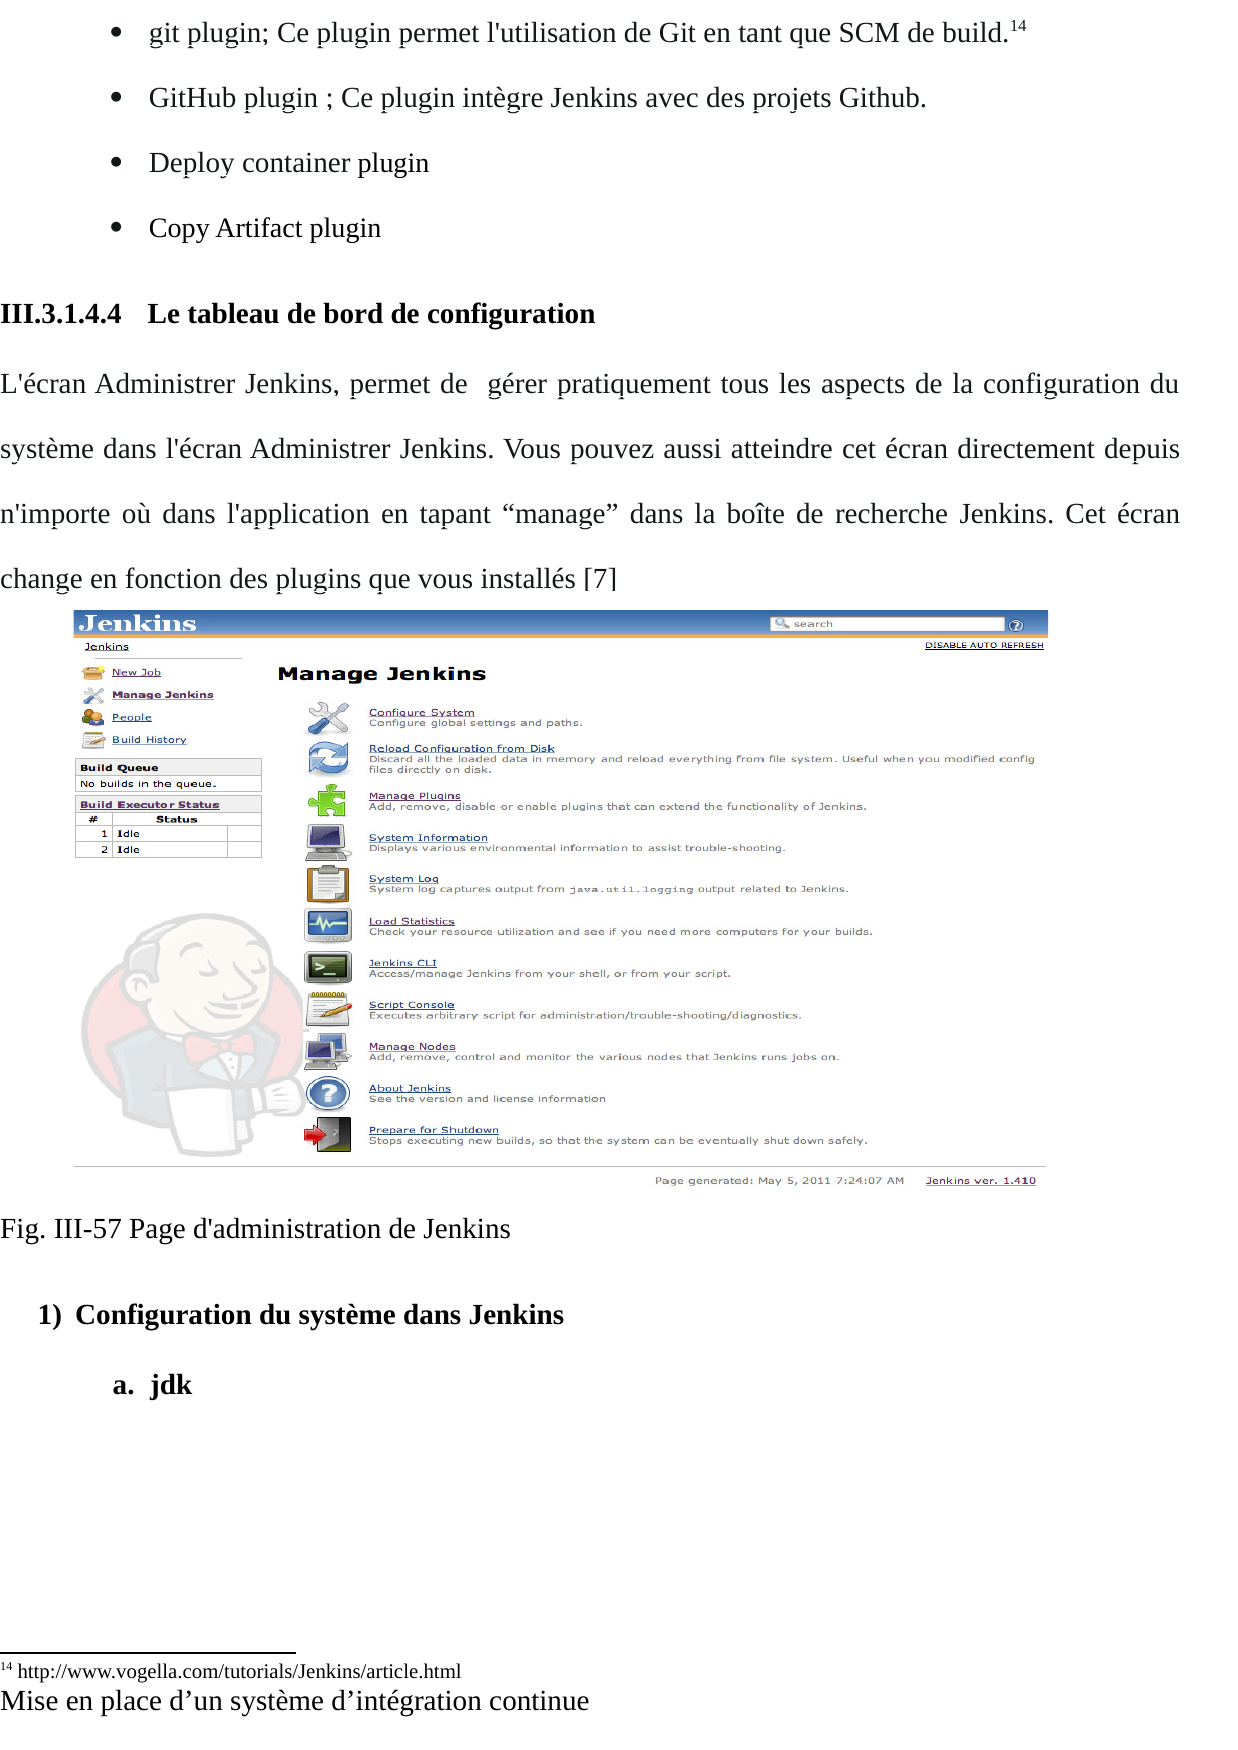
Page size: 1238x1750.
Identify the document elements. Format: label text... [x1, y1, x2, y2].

text L'écran Administrer Jenkins, permet de gérer pratiquement tous les aspects de la configuration du système dans l'écran Administrer Jenkins. Vous pouvez aussi atteindre cet écran directement depuis n'importe où dans l'application en tapant “manage” dans la boîte de recherche Jenkins. Cet écran change en fonction des plugins que vous installés [7] [0, 462, 1181, 526]
list git plugin; Ce plugin permet l'utilisation de Git en tant que SCM de build. [111, 0, 1181, 65]
list Configuration du système dans Jenkins [37, 1282, 1181, 1347]
text L'écran Administrer Jenkins, permet de gérer pratiquement tous les aspects de la configuration du système dans l'écran Administrer Jenkins. Vous pouvez aussi atteindre cet écran directement depuis n'importe où dans l'application en tapant “manage” dans la boîte de recherche Jenkins. Cet écran change en fonction des plugins que vous installés [7] [0, 351, 1181, 461]
list Copy Artifact plugin [111, 195, 1181, 260]
picture [73, 610, 1049, 1190]
text L'écran Administrer Jenkins, permet de gérer pratiquement tous les aspects de la configuration du système dans l'écran Administrer Jenkins. Vous pouvez aussi atteindre cet écran directement depuis n'importe où dans l'application en tapant “manage” dans la boîte de recherche Jenkins. Cet écran change en fonction des plugins que vous installés [7] [0, 527, 1181, 611]
list GitHub plugin ; Ce plugin intègre Jenkins avec des projets Github. [111, 65, 1181, 130]
subtitle Le tableau de bord de configuration [0, 281, 1181, 346]
list Deploy container plugin [111, 130, 1181, 195]
list jdk [112, 1352, 1181, 1417]
